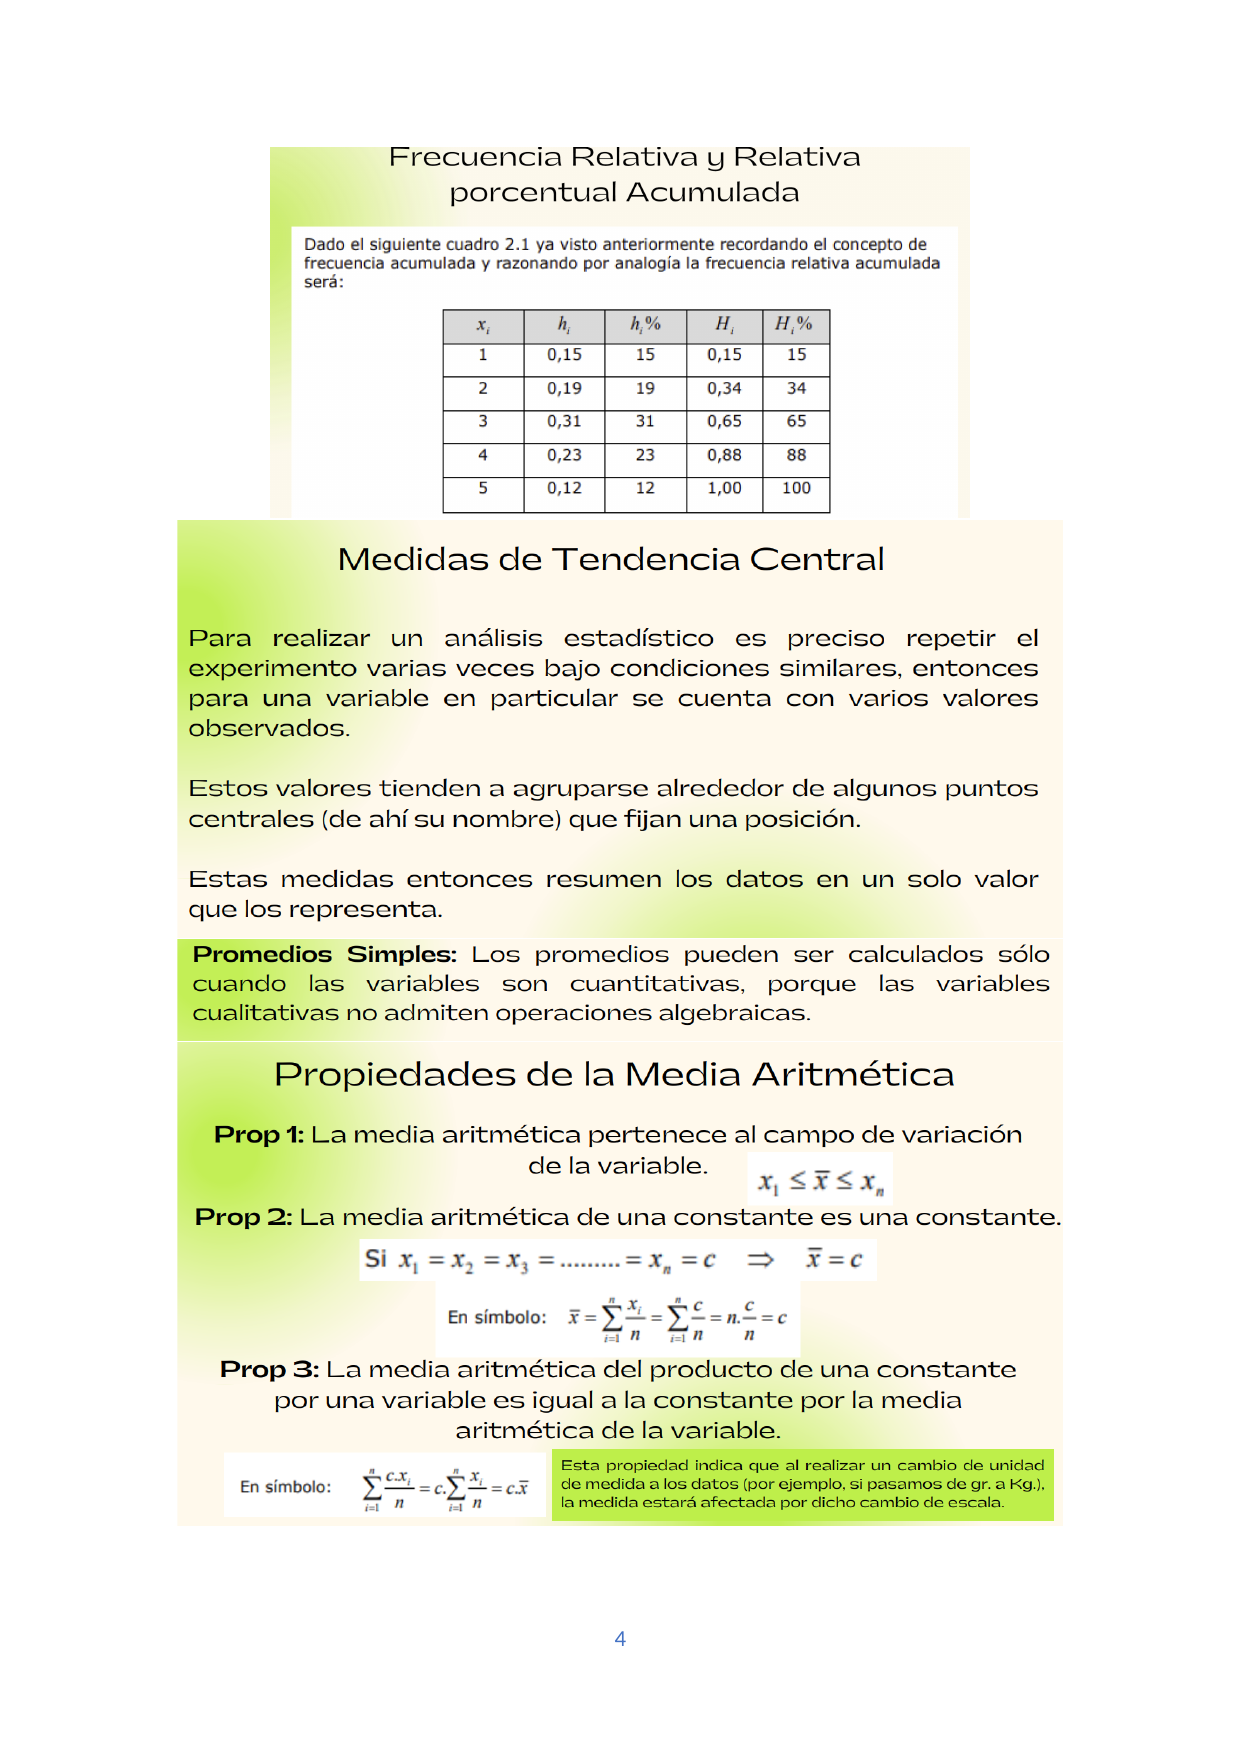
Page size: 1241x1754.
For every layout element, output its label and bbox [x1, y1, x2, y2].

picture [177, 939, 1063, 1041]
picture [270, 147, 970, 518]
picture [177, 520, 1063, 938]
picture [177, 1042, 1063, 1526]
